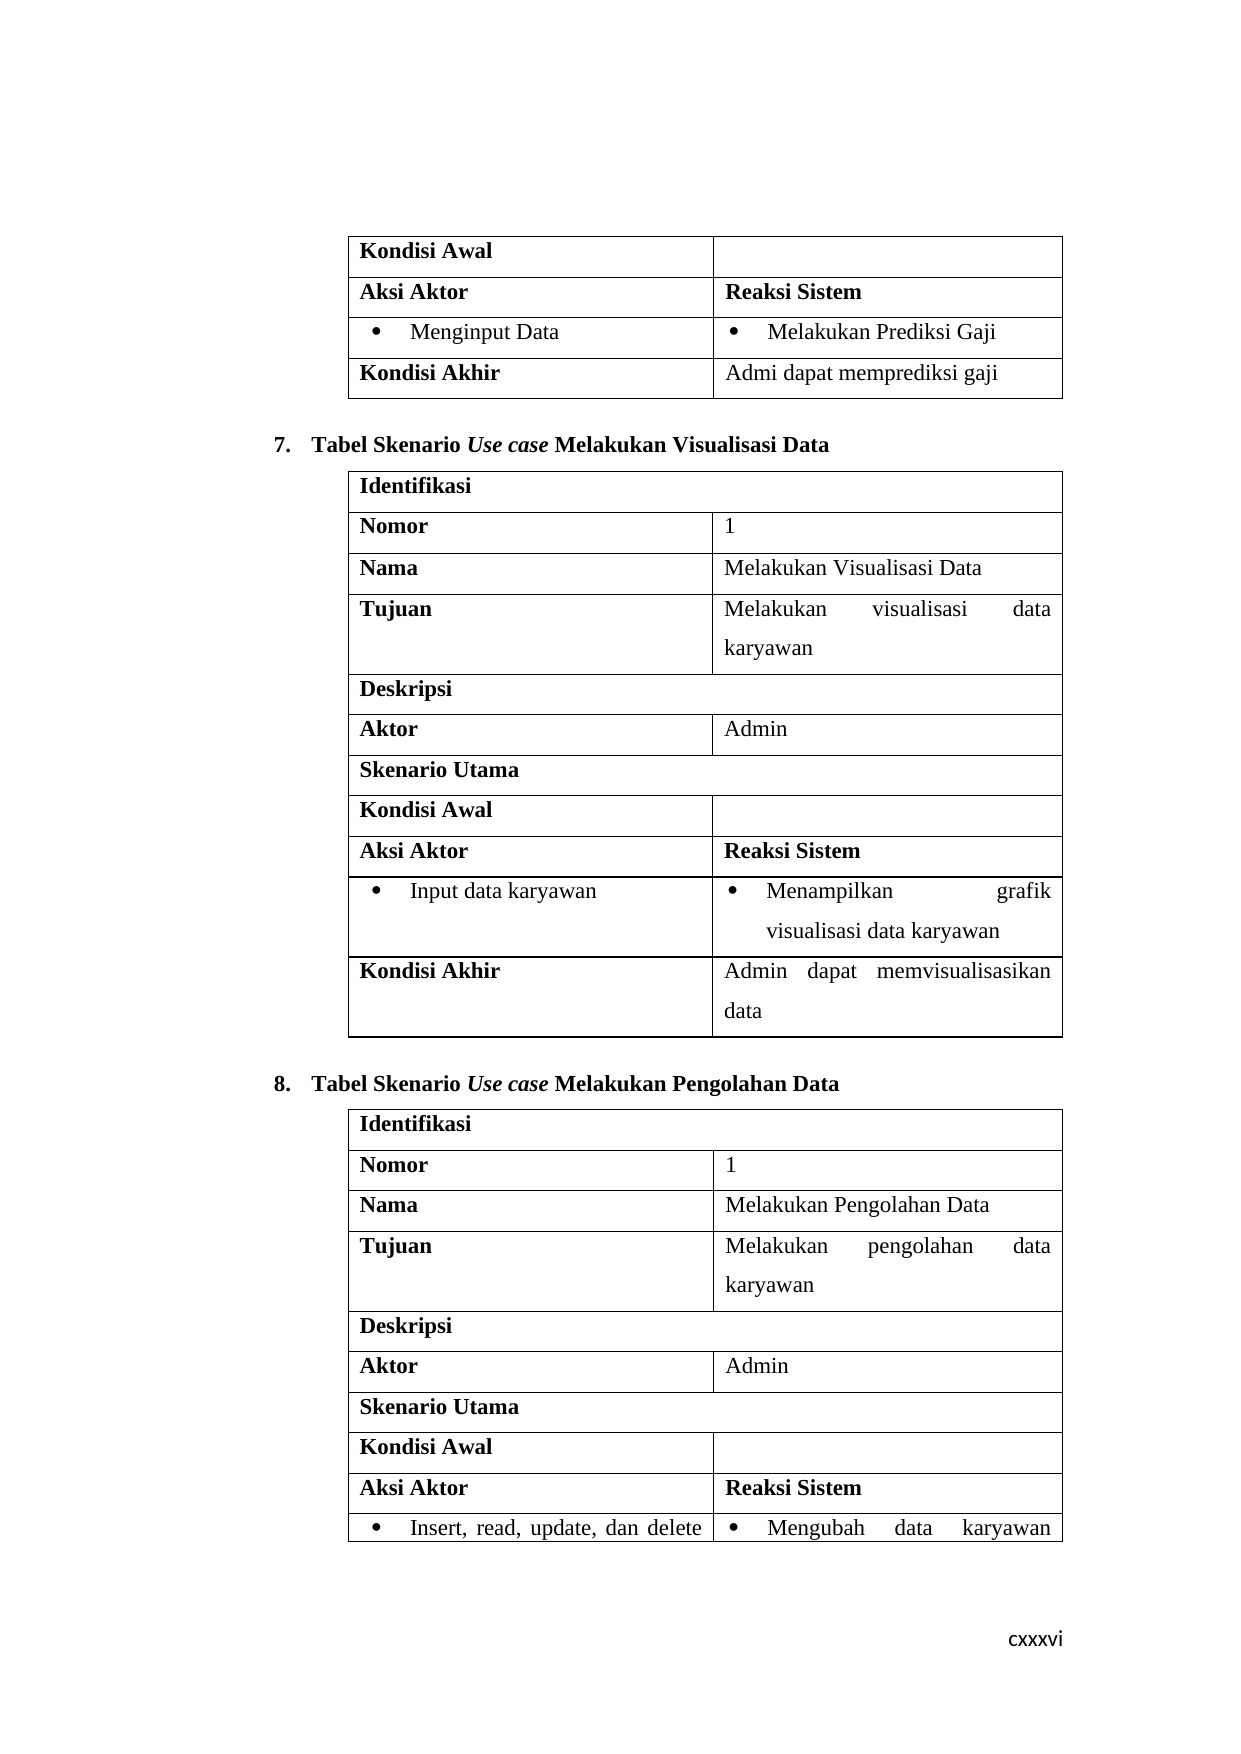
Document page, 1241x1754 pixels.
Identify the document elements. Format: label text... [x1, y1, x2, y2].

table_cell Melakukan visualisasi data karyawan [713, 595, 1062, 674]
table_cell Nomor [349, 1151, 713, 1190]
table_cell Skenario Utama [349, 756, 1062, 795]
list Tabel Skenario Use case Melakukan Pengolahan Data [274, 1070, 1063, 1096]
table_cell Admin dapat memvisualisasikan data [713, 958, 1062, 1036]
table_cell [714, 237, 1062, 277]
table_cell Aksi Aktor [349, 837, 712, 876]
table_cell Aksi Aktor [349, 1474, 713, 1513]
table_cell Kondisi Akhir [349, 958, 712, 1036]
table_cell Deskripsi [349, 675, 1062, 714]
table_cell Tujuan [349, 595, 712, 674]
table_cell Deskripsi [349, 1312, 1062, 1351]
table_cell Aktor [349, 1352, 713, 1392]
list Tabel Skenario Use case Melakukan Visualisasi Data [274, 432, 1063, 458]
table_cell Nomor [349, 513, 712, 553]
table_cell Aksi Aktor [349, 278, 713, 317]
table_cell Kondisi Akhir [349, 359, 713, 398]
table_cell Nama [349, 554, 712, 594]
table_cell Reaksi Sistem [714, 1474, 1062, 1513]
table_cell Input data karyawan [349, 878, 712, 956]
table_cell Admi dapat memprediksi gaji [714, 359, 1062, 398]
table_cell Aktor [349, 715, 712, 755]
table_cell Melakukan Visualisasi Data [713, 554, 1062, 594]
table_cell Reaksi Sistem [714, 278, 1062, 317]
table_cell Tujuan [349, 1232, 713, 1311]
table_cell Skenario Utama [349, 1393, 1062, 1432]
table_cell Menampilkan grafik visualisasi data karyawan [713, 878, 1062, 956]
table_cell Menginput Data [349, 318, 713, 358]
table_header Identifikasi [349, 1110, 1062, 1150]
table_cell [714, 1433, 1062, 1473]
table_header Identifikasi [349, 472, 1062, 512]
table_cell 1 [714, 1151, 1062, 1190]
table_cell Melakukan Prediksi Gaji [714, 318, 1062, 358]
table_cell [713, 796, 1062, 836]
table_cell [349, 1514, 713, 1541]
table_cell Reaksi Sistem [713, 837, 1062, 876]
table_cell Melakukan pengolahan data karyawan [714, 1232, 1062, 1311]
table_cell Kondisi Awal [349, 1433, 713, 1473]
table_cell Kondisi Awal [349, 237, 713, 277]
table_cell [714, 1514, 1062, 1541]
table_cell Admin [713, 715, 1062, 755]
table_cell Melakukan Pengolahan Data [714, 1191, 1062, 1231]
table_cell 1 [713, 513, 1062, 553]
table_cell Admin [714, 1352, 1062, 1392]
table_cell Kondisi Awal [349, 796, 712, 836]
table_cell Nama [349, 1191, 713, 1231]
